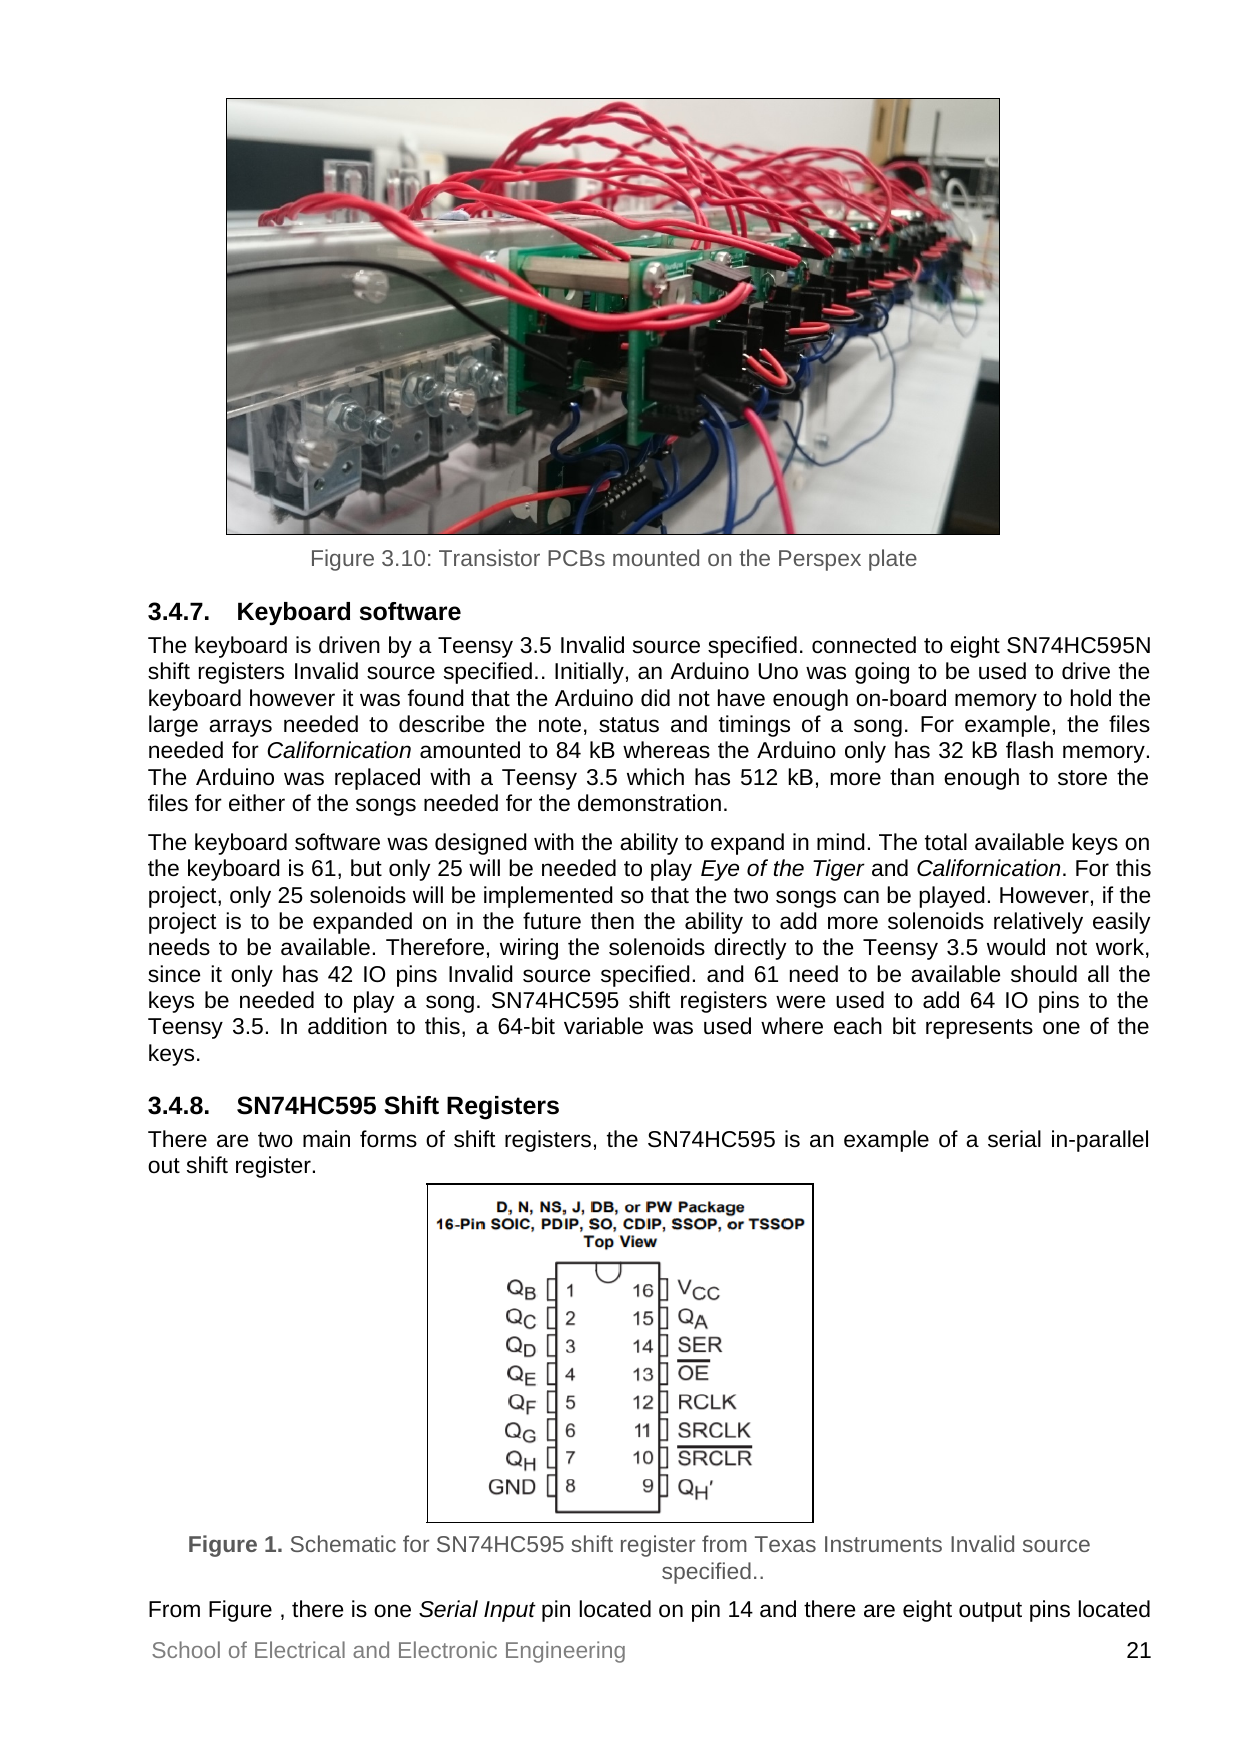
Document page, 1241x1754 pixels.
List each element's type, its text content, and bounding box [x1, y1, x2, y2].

subtitle SN74HC595 Shift Registers [148, 1091, 1152, 1120]
text There are two main forms of shift registers, the SN74HC595 is an example of a serial in-parallel out shift register. [148, 1126, 1152, 1179]
text The keyboard software was designed with the ability to expand in mind. The total available keys on the keyboard is 61, but only 25 will be needed to play Eye of the Tiger and Californication. For this project, only 25 solenoids will be implemented so that the two songs can be played. However, if the project is to be expanded on in the future then the ability to add more solenoids relatively easily needs to be available. Therefore, wiring the solenoids directly to the Teensy 3.5 would not work, since it only has 42 IO pins and 61 need to be available should all the keys be needed to play a song. SN74HC595 shift registers were used to add 64 IO pins to the Teensy 3.5. In addition to this, a 64-bit variable was used where each bit represents one of the keys. [148, 829, 1152, 1066]
picture [227, 99, 999, 534]
text The keyboard is driven by a Teensy 3.5 connected to eight SN74HC595N shift registers . Initially, an Arduino Uno was going to be used to drive the keyboard however it was found that the Arduino did not have enough on-board memory to hold the large arrays needed to describe the note, status and timings of a song. For example, the files needed for Californication amounted to 84 kB whereas the Arduino only has 32 kB flash memory. The Arduino was replaced with a Teensy 3.5 which has 512 kB, more than enough to store the files for either of the songs needed for the demonstration. [148, 632, 1152, 816]
picture [428, 1185, 812, 1522]
subtitle Keyboard software [148, 597, 1152, 626]
